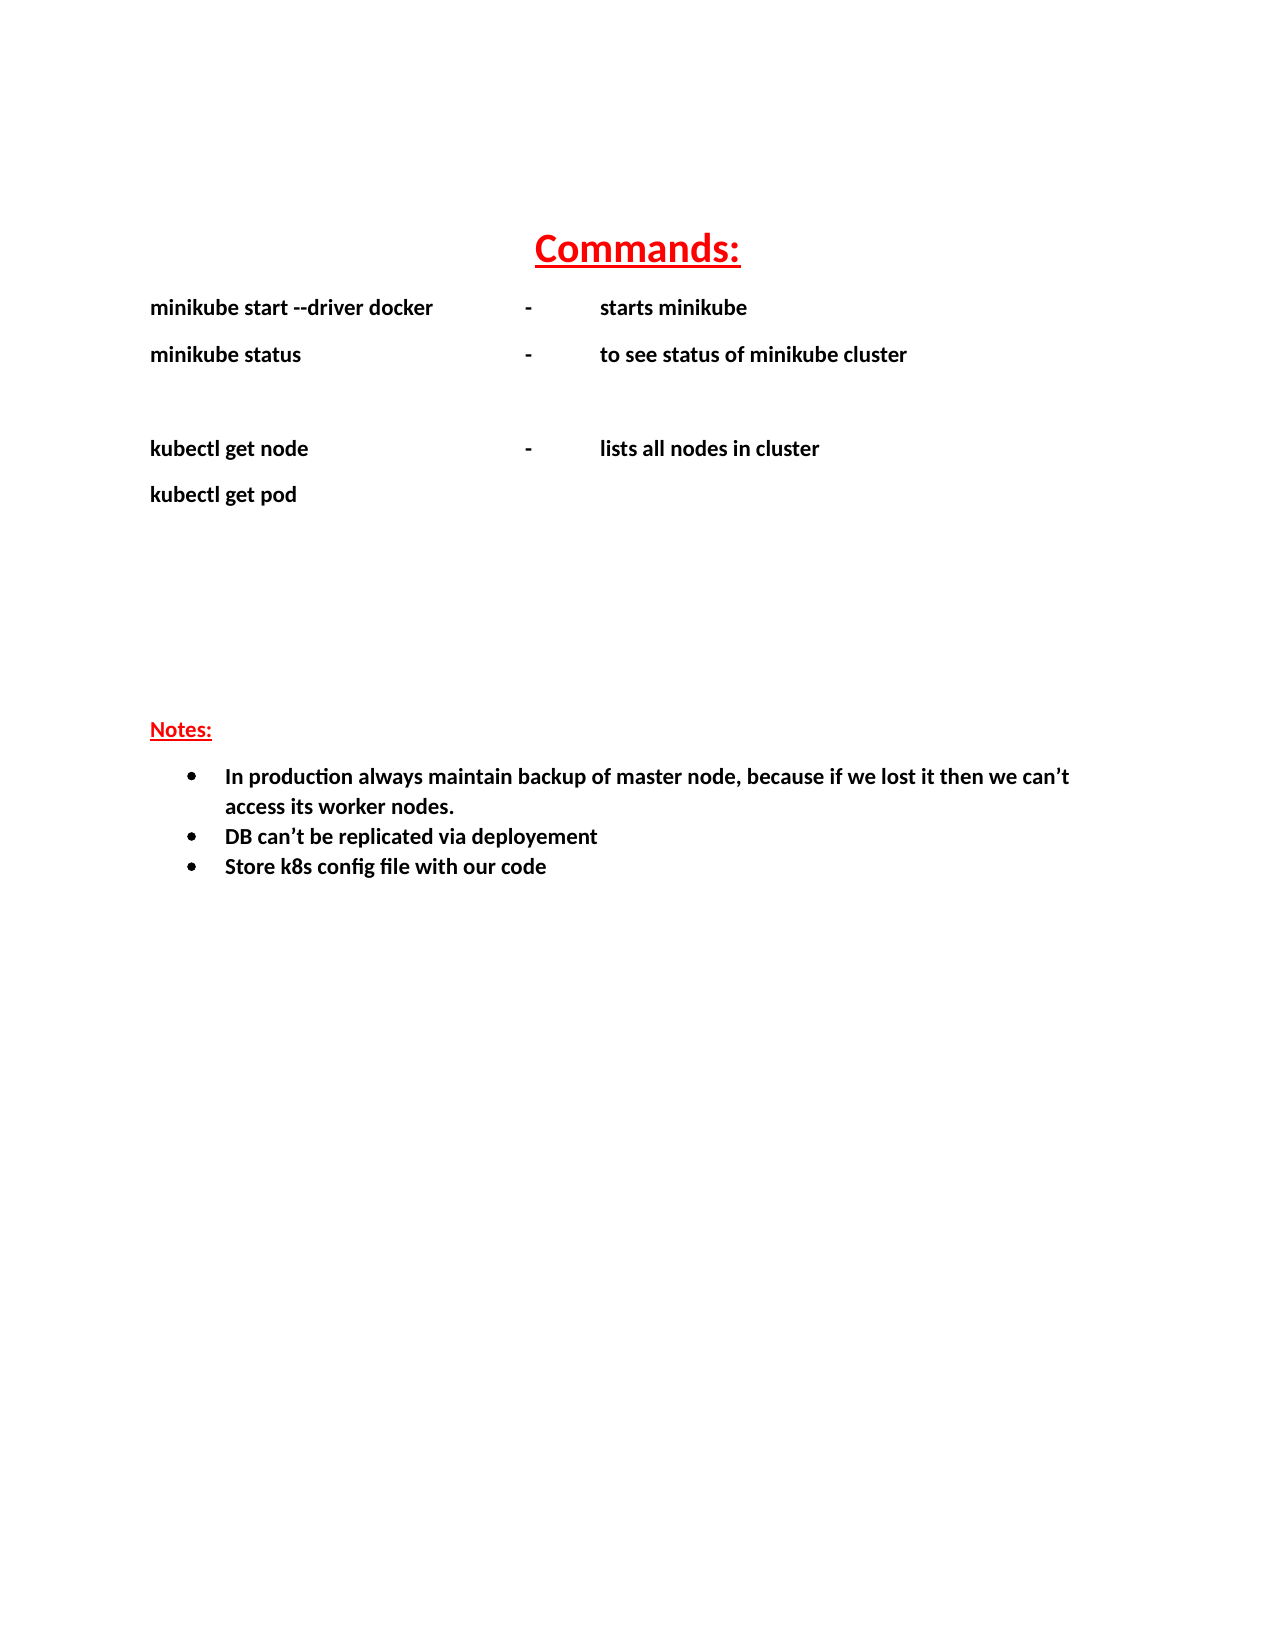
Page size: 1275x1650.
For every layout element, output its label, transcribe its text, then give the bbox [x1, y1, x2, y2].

text Notes: [150, 715, 1125, 743]
text kubectl get pod [150, 481, 1125, 509]
text kubectl get node - lists all nodes in cluster [150, 434, 1125, 462]
list DB can’t be replicated via deployement [187, 822, 1125, 850]
list In production always maintain backup of master node, because if we lost it then we can’t access its worker nodes. [187, 762, 1125, 820]
text minikube status - to see status of minikube cluster [150, 340, 1125, 368]
text Commands: [150, 222, 1125, 272]
list Store k8s config file with our code [187, 852, 1125, 881]
text minikube start --driver docker - starts minikube [150, 293, 1125, 321]
